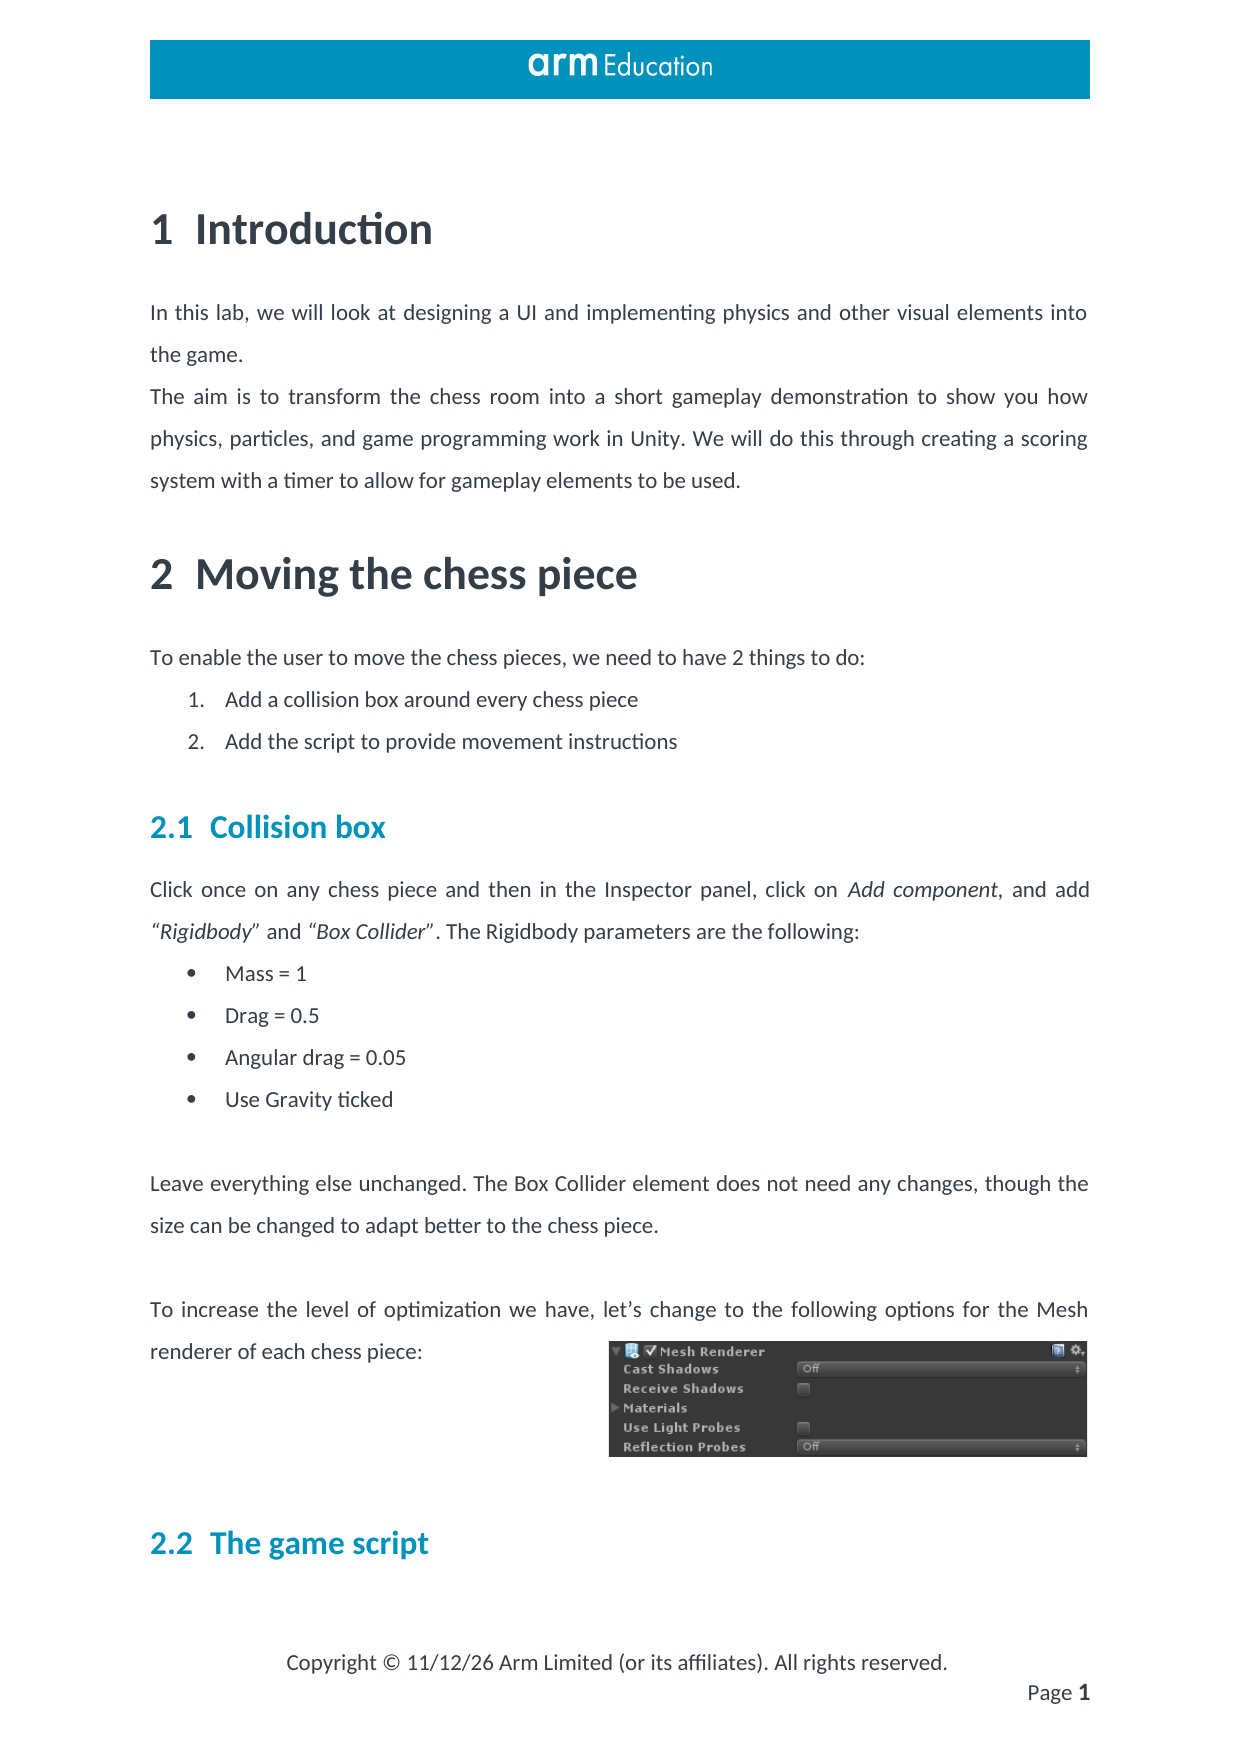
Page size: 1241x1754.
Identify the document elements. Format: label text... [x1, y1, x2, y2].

text In this lab, we will look at designing a UI and implementing physics and other visual elements into the game. [150, 298, 1090, 368]
picture [529, 54, 548, 75]
text Leave everything else unchanged. The Box Collider element does not need any changes, though the size can be changed to adapt better to the chess piece. [150, 1169, 1090, 1239]
text To increase the level of optimization we have, let’s change to the following options for the Mesh renderer of each chess piece: [150, 1295, 1090, 1365]
text To enable the user to move the chess pieces, we need to have 2 things to do: [150, 643, 1090, 671]
subtitle Introduction [150, 200, 1090, 256]
list Angular drag = 0.05 [187, 1043, 1090, 1071]
text Click once on any chess piece and then in the Inspector panel, click on Add component, and add “Rigidbody” and “Box Collider”. The Rigidbody parameters are the following: [150, 875, 1090, 945]
list Use Gravity ticked [187, 1085, 1090, 1113]
list Add the script to provide movement instructions [187, 727, 1090, 755]
picture [608, 1341, 1088, 1457]
picture [606, 55, 615, 75]
list Drag = 0.5 [187, 1001, 1090, 1029]
picture [675, 58, 679, 75]
list Add a collision box around every chess piece [187, 685, 1090, 713]
picture [554, 54, 566, 75]
subtitle Moving the chess piece [150, 545, 1090, 601]
picture [570, 54, 597, 75]
subtitle The game script [150, 1522, 1090, 1562]
text The aim is to transform the chess room into a short gameplay demonstration to show you how physics, particles, and game programming work in Unity. We will do this through creating a scoring system with a timer to allow for gameplay elements to be used. [150, 382, 1090, 494]
list Mass = 1 [187, 959, 1090, 987]
subtitle Collision box [150, 806, 1090, 847]
